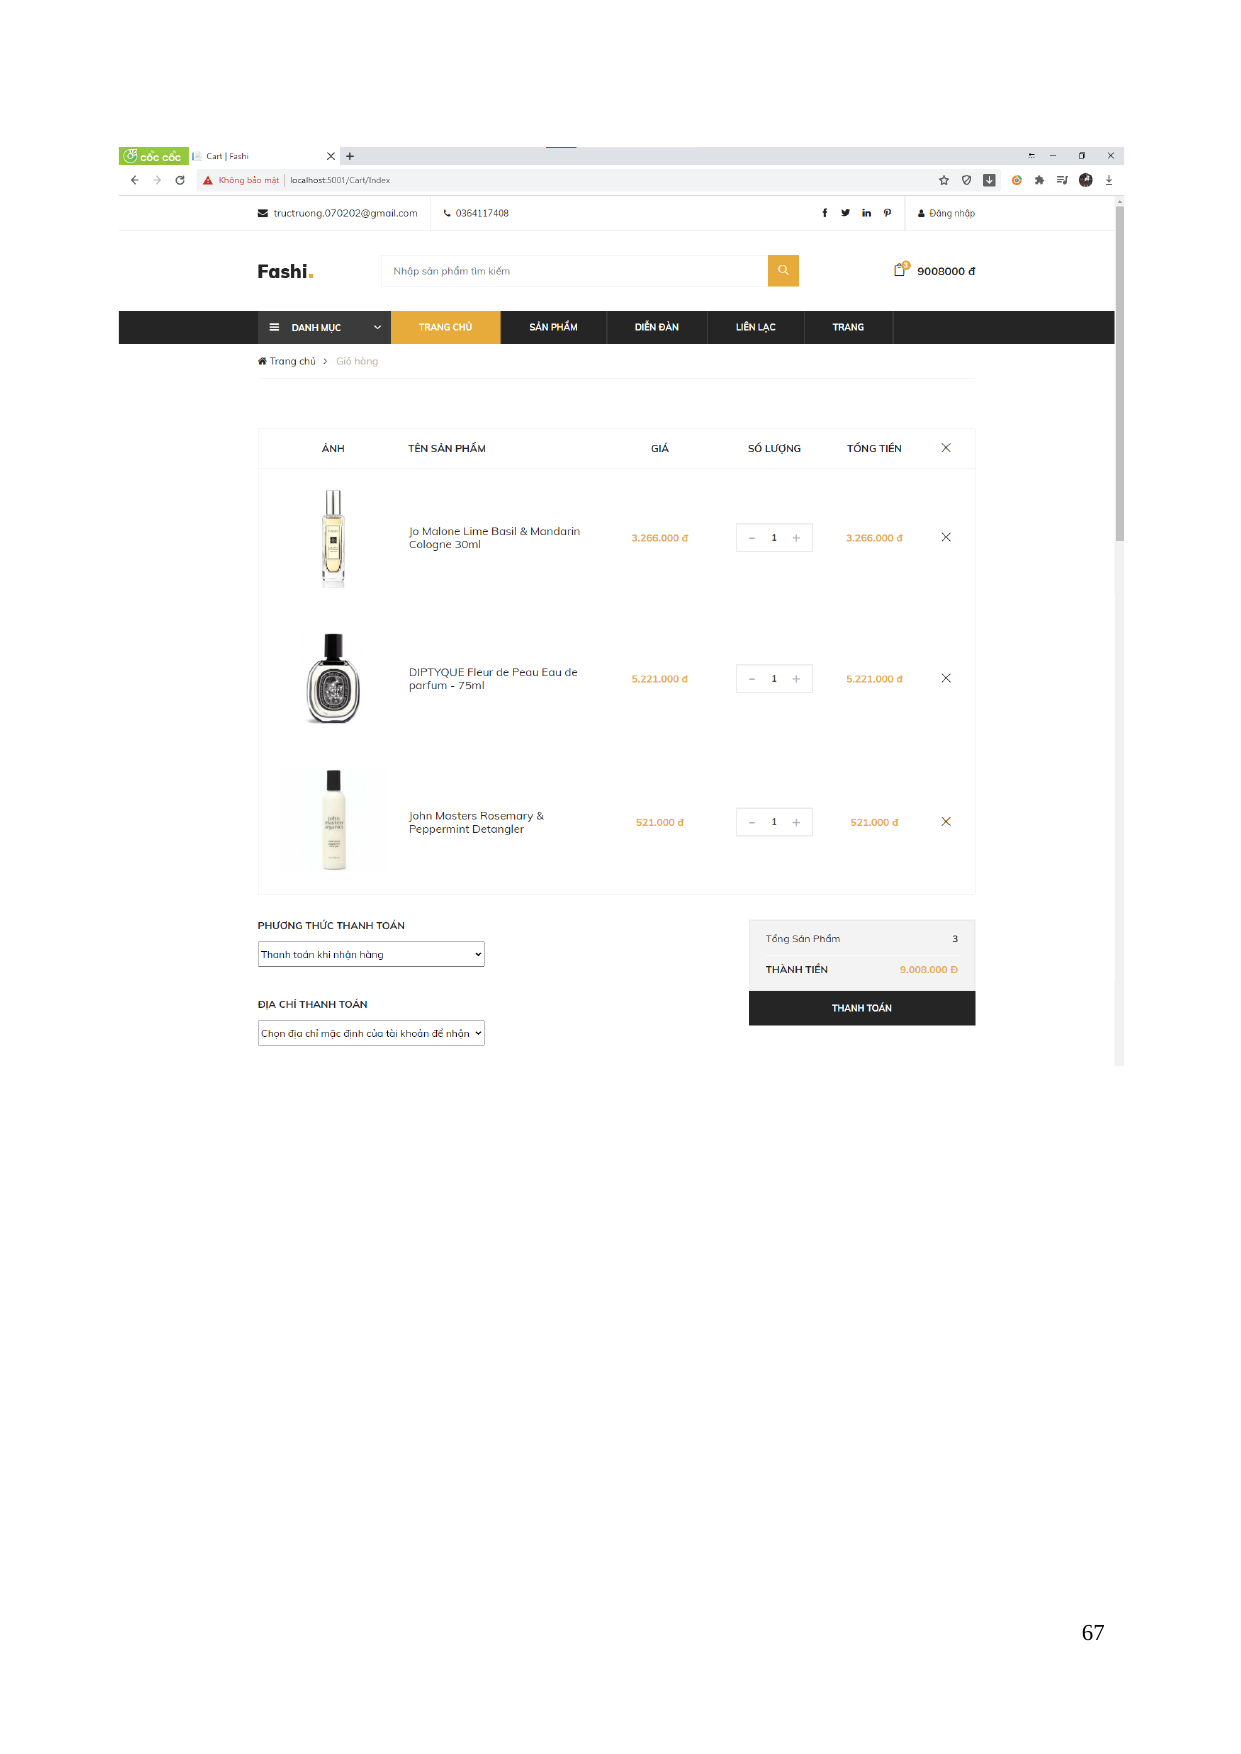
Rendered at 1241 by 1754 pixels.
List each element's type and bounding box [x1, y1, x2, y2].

picture [118, 147, 1125, 1066]
